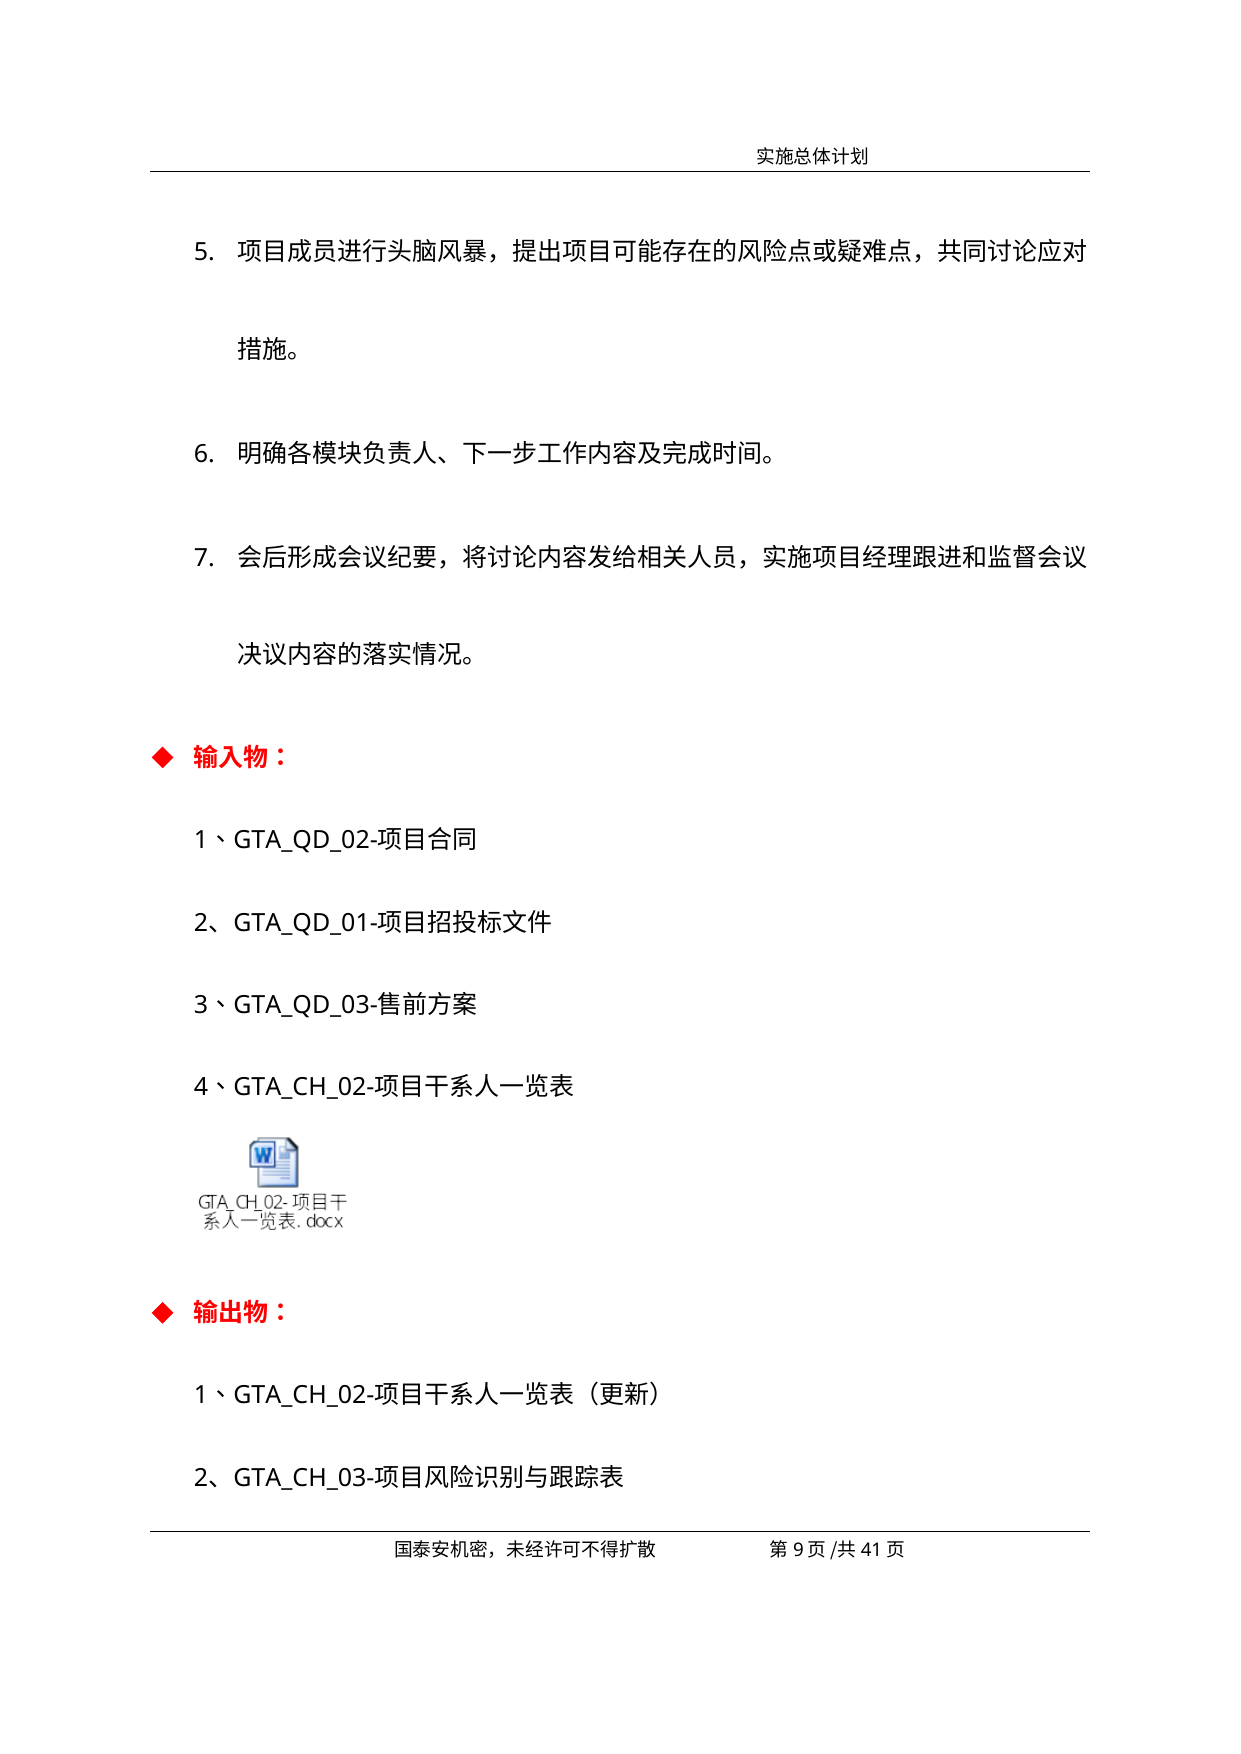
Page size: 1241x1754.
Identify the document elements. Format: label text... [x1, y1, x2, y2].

list 2、GTA_QD_01-项目招投标文件 [194, 888, 1090, 953]
list 2、GTA_CH_03-项目风险识别与跟踪表 [194, 1443, 1090, 1508]
list 1、GTA_QD_02-项目合同 [194, 806, 1090, 871]
list 项目成员进行头脑风暴，提出项目可能存在的风险点或疑难点，共同讨论应对措施。 [194, 217, 1090, 380]
list 1、GTA_CH_02-项目干系人一览表（更新） [194, 1362, 1090, 1427]
list 输入物： [150, 724, 1090, 789]
list 4、GTA_CH_02-项目干系人一览表 [194, 1053, 1090, 1118]
list 明确各模块负责人、下一步工作内容及完成时间。 [194, 419, 1090, 484]
list 3、GTA_QD_03-售前方案 [194, 971, 1090, 1036]
list 会后形成会议纪要，将讨论内容发给相关人员，实施项目经理跟进和监督会议决议内容的落实情况。 [194, 523, 1090, 685]
list 输出物： [150, 1279, 1090, 1344]
